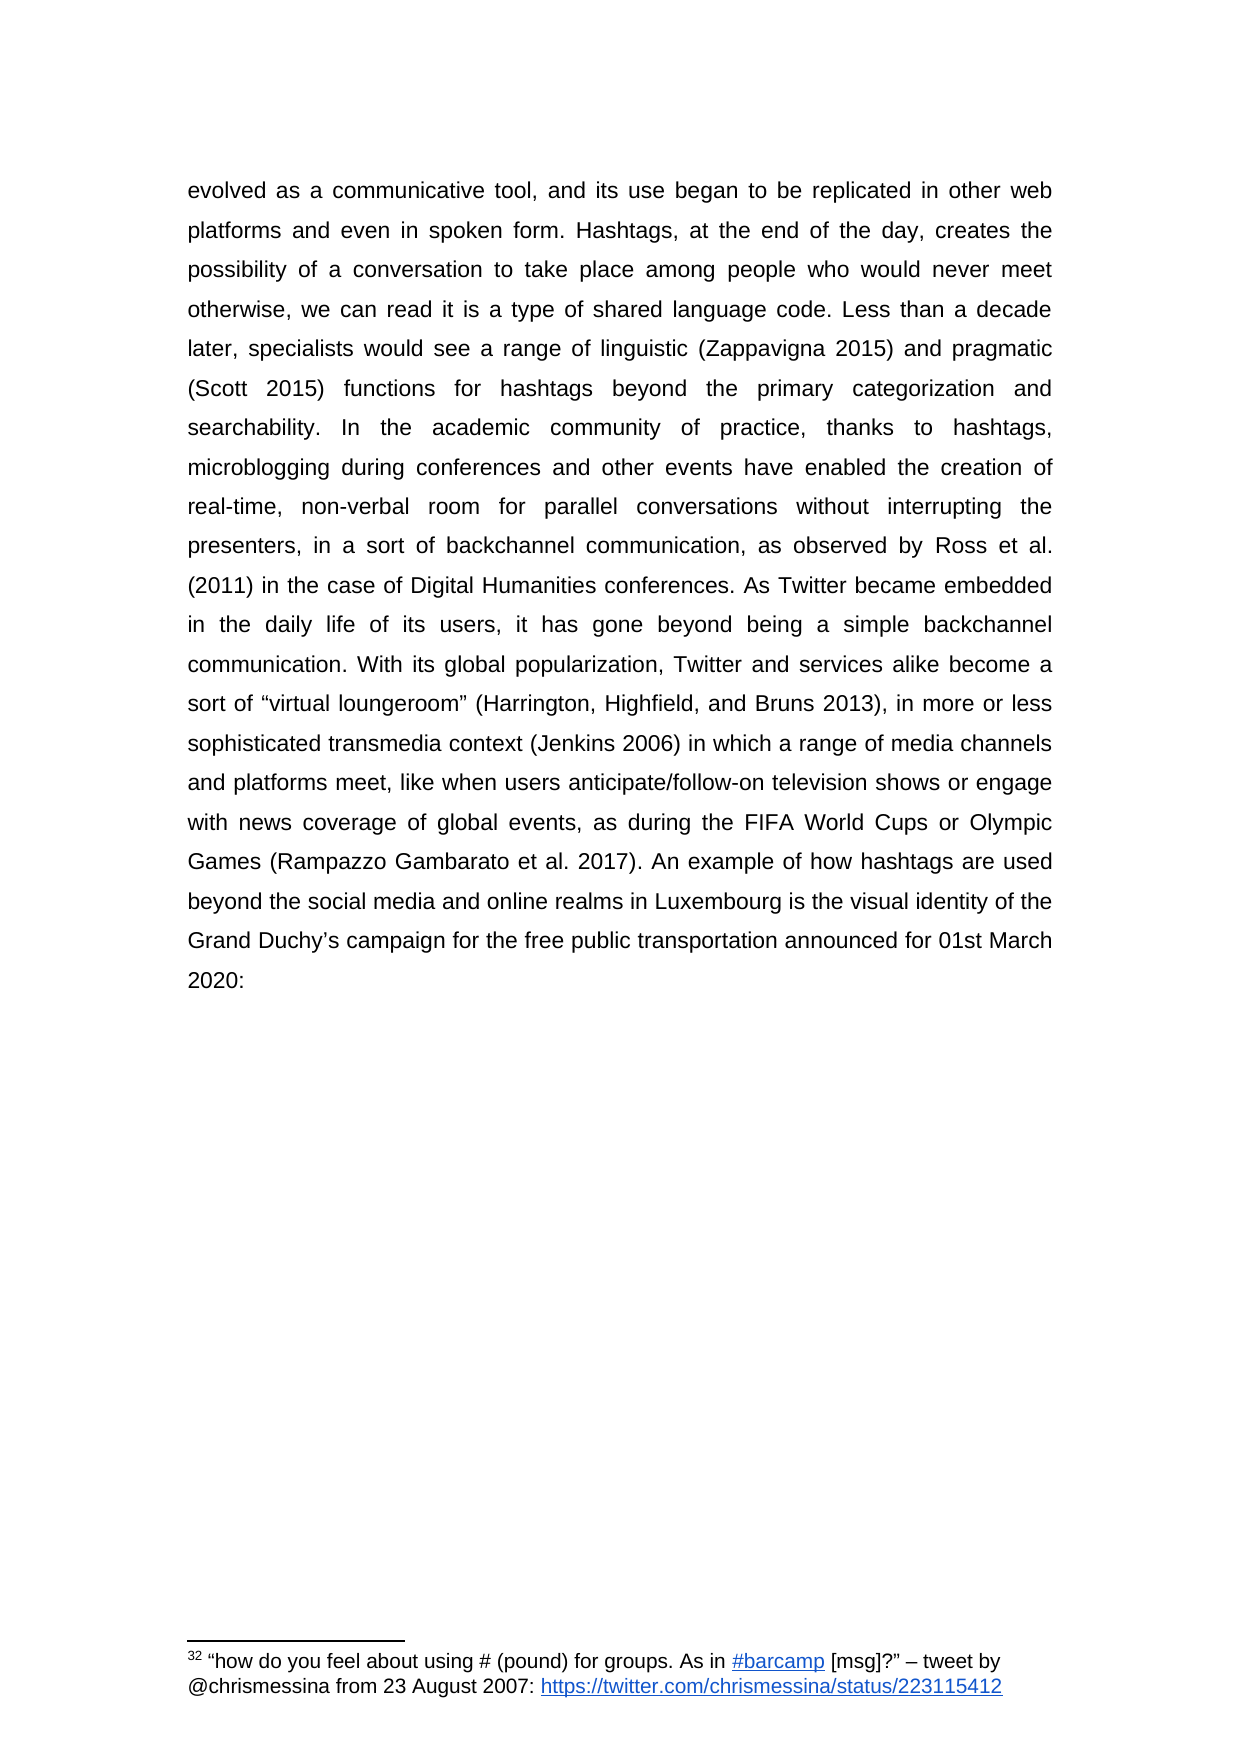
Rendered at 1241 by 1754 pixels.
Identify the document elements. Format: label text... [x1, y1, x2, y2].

text As for the trigger element, key to the activation of the web scraping, we chose to work with a hashtag, a popular kind of metadata tag in a form of a keyword, with the name of the project: #memorecord. I believed that using this hashtag would make it easier for people to identify with and follow the project due to the prominent presence of hashtags on social media and beyond (Scott 2018) . The use of hashtags, in fact, dates back to 2007, when after a suggestion made by the Twitter user Chris Messina, other people started using the symbol on the microblogging platform. The hashtag in front of words was a way to track contents, but it rapidly evolved as a communicative tool, and its use began to be replicated in other web platforms and even in spoken form. Hashtags, at the end of the day, creates the possibility of a conversation to take place among people who would never meet otherwise, we can read it is a type of shared language code. Less than a decade later, specialists would see a range of linguistic (Zappavigna 2015) and pragmatic (Scott 2015) functions for hashtags beyond the primary categorization and searchability. In the academic community of practice, thanks to hashtags, microblogging during conferences and other events have enabled the creation of real-time, non-verbal room for parallel conversations without interrupting the presenters, in a sort of backchannel communication, as observed by Ross et al. (2011) in the case of Digital Humanities conferences. As Twitter became embedded in the daily life of its users, it has gone beyond being a simple backchannel communication. With its global popularization, Twitter and services alike become a sort of “virtual loungeroom” (Harrington, Highfield, and Bruns 2013), in more or less sophisticated transmedia context (Jenkins 2006) in which a range of media channels and platforms meet, like when users anticipate/follow-on television shows or engage with news coverage of global events, as during the FIFA World Cups or Olympic Games (Rampazzo Gambarato et al. 2017). An example of how hashtags are used beyond the social media and online realms in Luxembourg is the visual identity of the Grand Duchy’s campaign for the free public transportation announced for 01st March 2020: [187, 177, 1053, 993]
